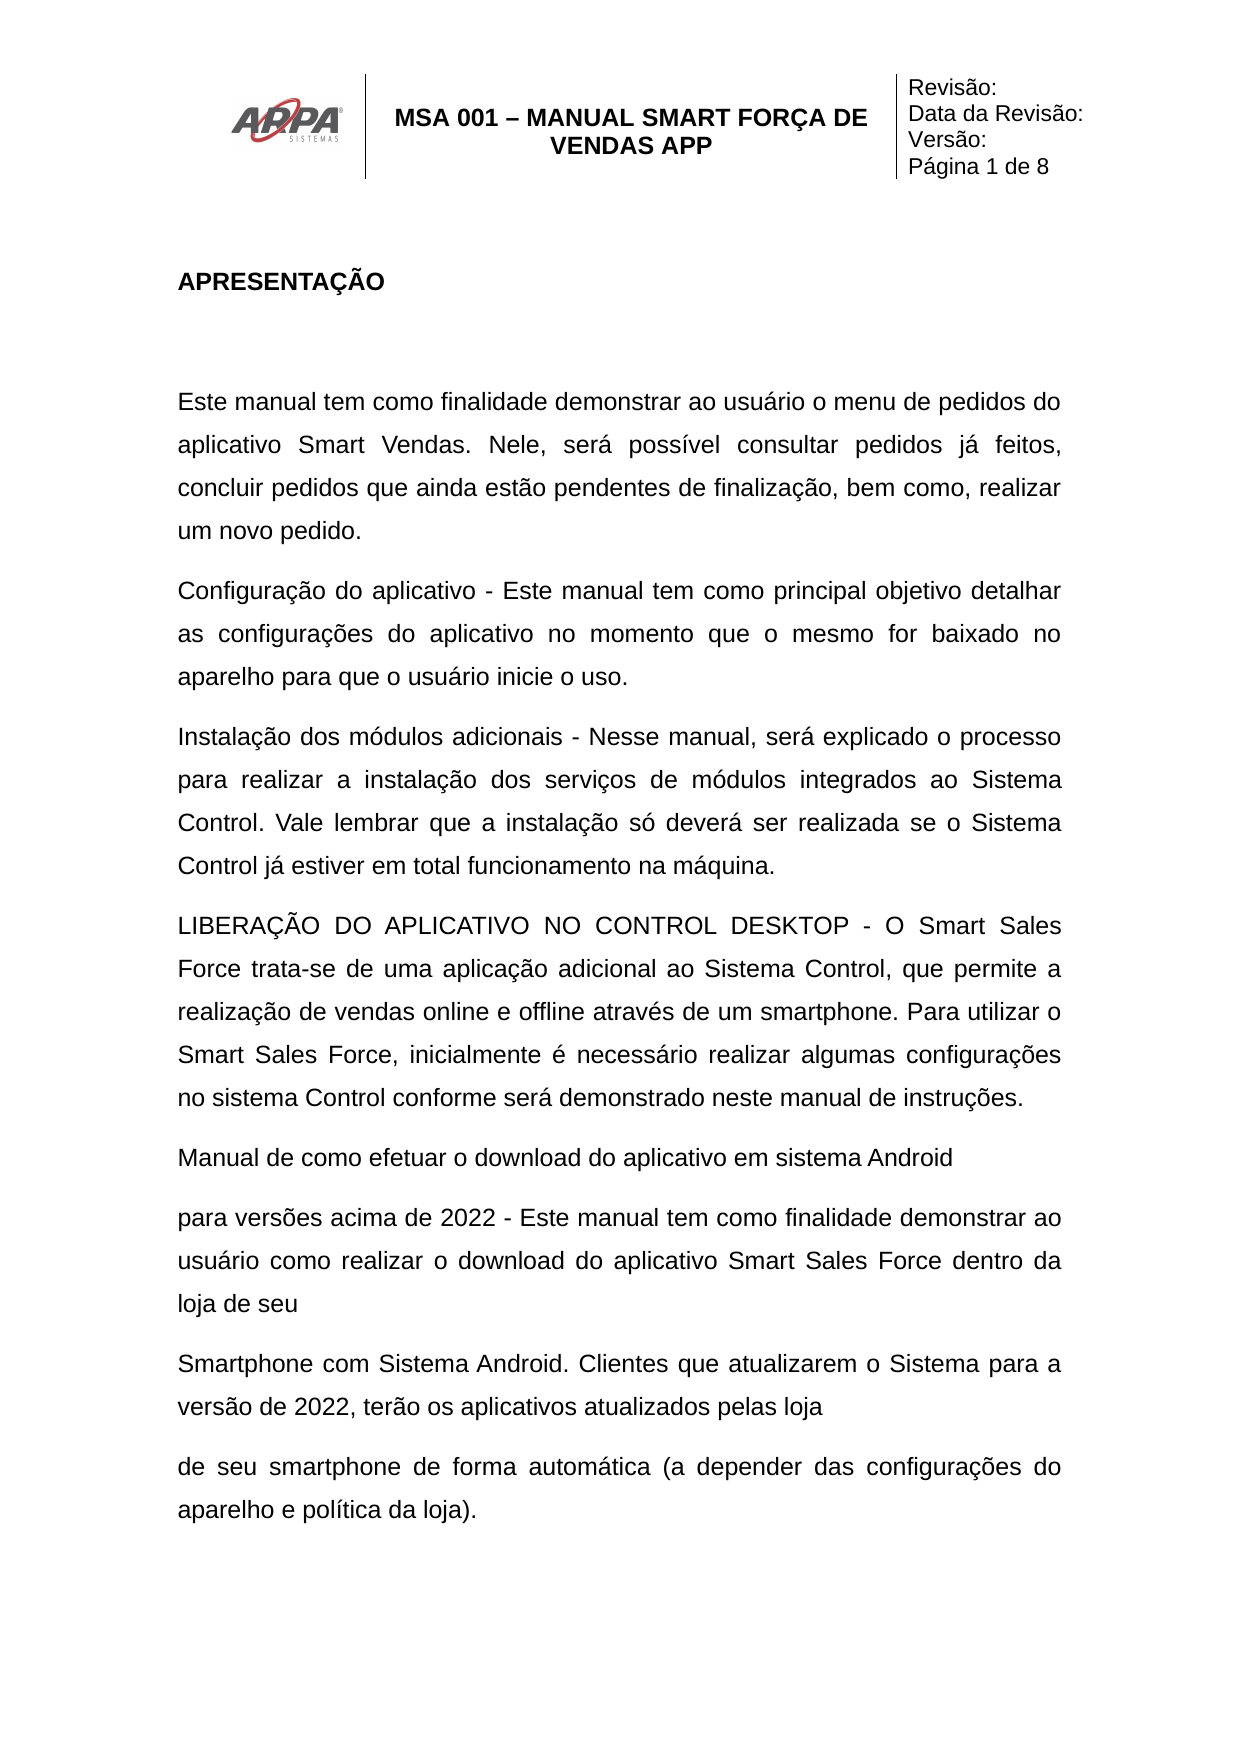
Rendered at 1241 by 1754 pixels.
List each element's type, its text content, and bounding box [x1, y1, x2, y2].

text Configuração do aplicativo - Este manual tem como principal objetivo detalhar as configurações do aplicativo no momento que o mesmo for baixado no aparelho para que o usuário inicie o uso. [177, 576, 1063, 691]
text Instalação dos módulos adicionais - Nesse manual, será explicado o processo para realizar a instalação dos serviços de módulos integrados ao Sistema Control. Vale lembrar que a instalação só deverá ser realizada se o Sistema Control já estiver em total funcionamento na máquina. [177, 722, 1063, 880]
text APRESENTAÇÃO [177, 267, 1063, 296]
text para versões acima de 2022 - Este manual tem como finalidade demonstrar ao usuário como realizar o download do aplicativo Smart Sales Force dentro da loja de seu [177, 1203, 1063, 1318]
picture [231, 98, 343, 147]
text LIBERAÇÃO DO APLICATIVO NO CONTROL DESKTOP - O Smart Sales Force trata-se de uma aplicação adicional ao Sistema Control, que permite a realização de vendas online e offline através de um smartphone. Para utilizar o Smart Sales Force, inicialmente é necessário realizar algumas configurações no sistema Control conforme será demonstrado neste manual de instruções. [177, 911, 1063, 1112]
text Manual de como efetuar o download do aplicativo em sistema Android [177, 1143, 1063, 1172]
text Smartphone com Sistema Android. Clientes que atualizarem o Sistema para a versão de 2022, terão os aplicativos atualizados pelas loja [177, 1349, 1063, 1421]
text de seu smartphone de forma automática (a depender das configurações do aparelho e política da loja). [177, 1452, 1063, 1524]
text Este manual tem como finalidade demonstrar ao usuário o menu de pedidos do aplicativo Smart Vendas. Nele, será possível consultar pedidos já feitos, concluir pedidos que ainda estão pendentes de finalização, bem como, realizar um novo pedido. [177, 387, 1063, 545]
